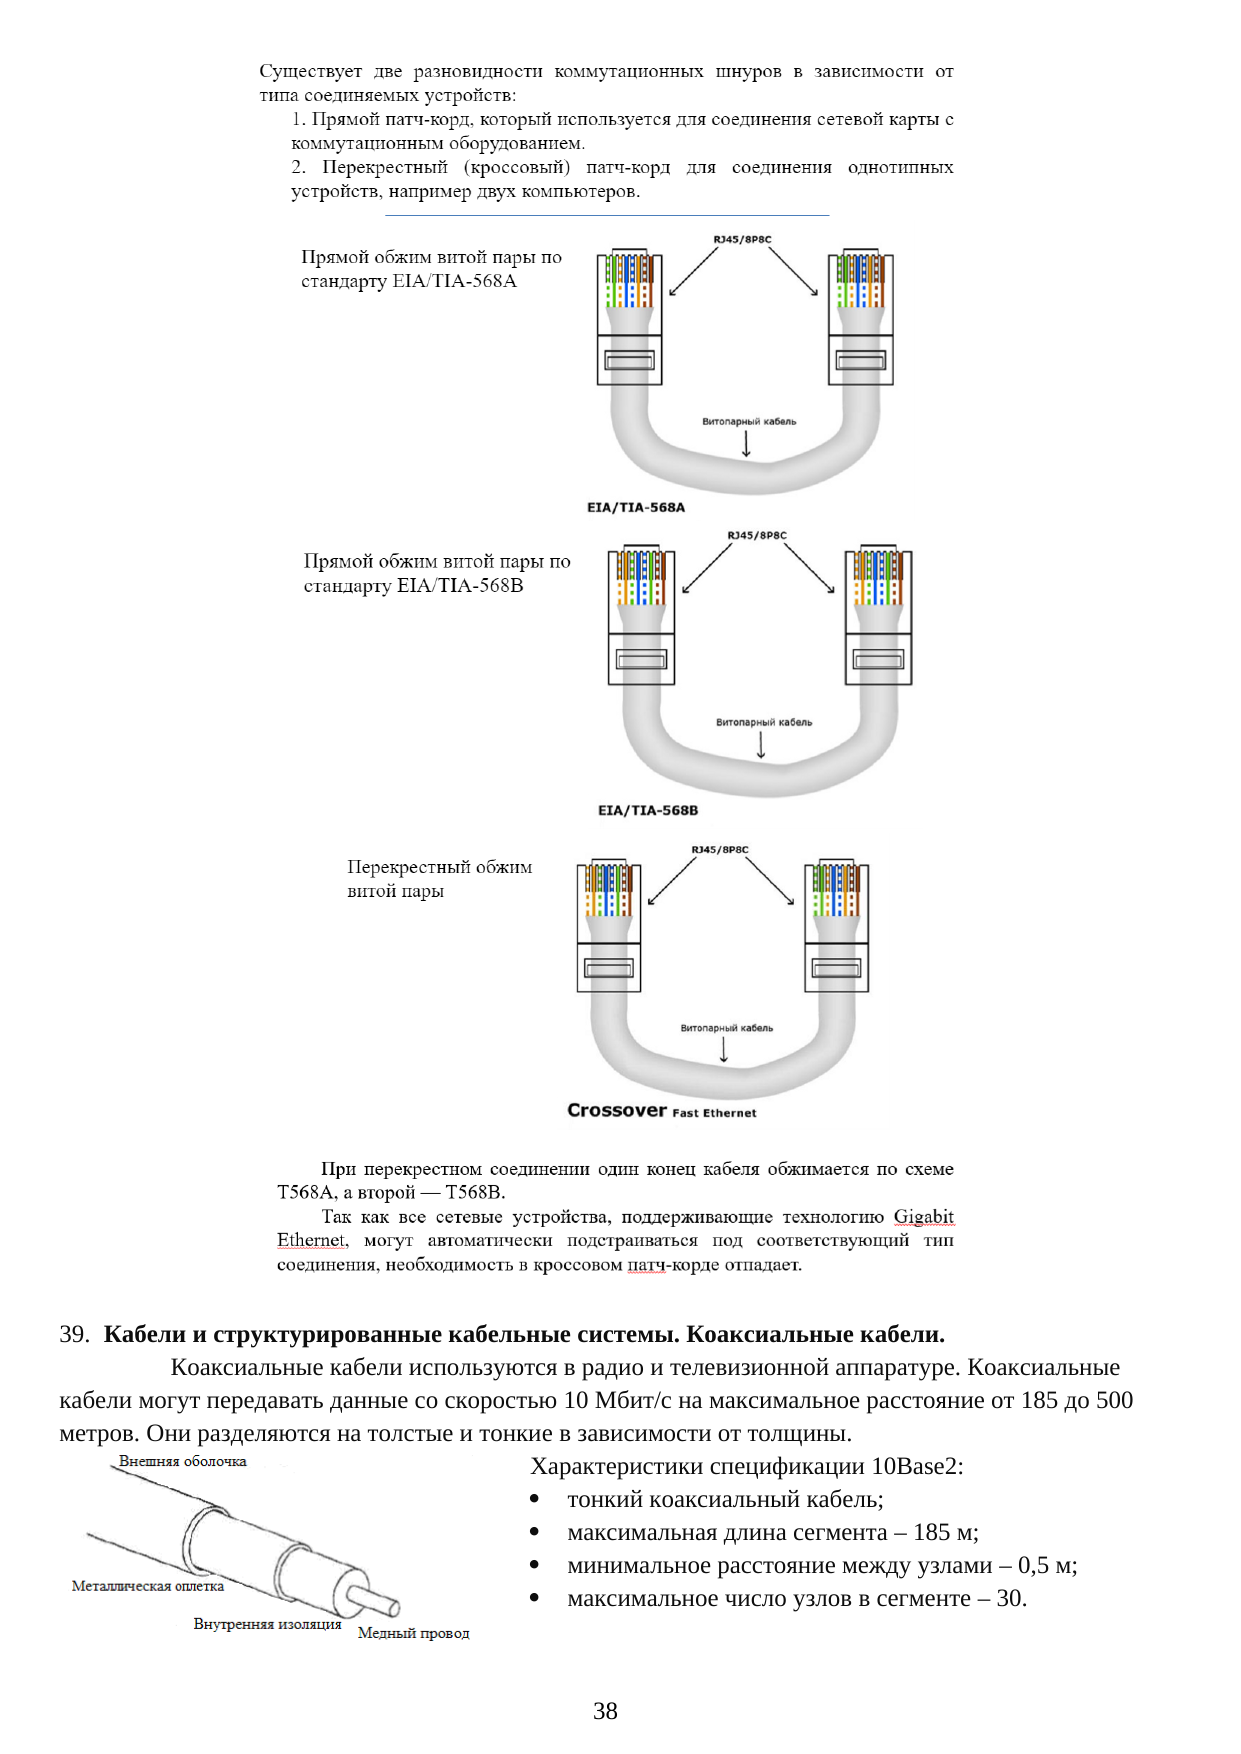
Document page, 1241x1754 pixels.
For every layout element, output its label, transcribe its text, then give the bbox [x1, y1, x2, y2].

text Характеристики спецификации 10Base2: [474, 1451, 1152, 1480]
list максимальное число узлов в сегменте – 30. [474, 1583, 1152, 1612]
list минимальное расстояние между узлами – 0,5 м; [474, 1551, 1152, 1579]
picture [252, 59, 959, 521]
picture [287, 525, 923, 829]
picture [241, 833, 970, 1282]
list тонкий коаксиальный кабель; [474, 1484, 1152, 1513]
picture [59, 1451, 474, 1646]
text Коаксиальные кабели используются в радио и телевизионной аппаратуре. Коаксиальные кабели могут передавать данные со скоростью 10 Мбит/с на максимальное расстояние от 185 до 500 метров. Они разделяются на толстые и тонкие в зависимости от толщины. [59, 1352, 1152, 1447]
list Кабели и структурированные кабельные системы. Коаксиальные кабели. [59, 1319, 1152, 1348]
list максимальная длина сегмента – ; [474, 1517, 1152, 1546]
